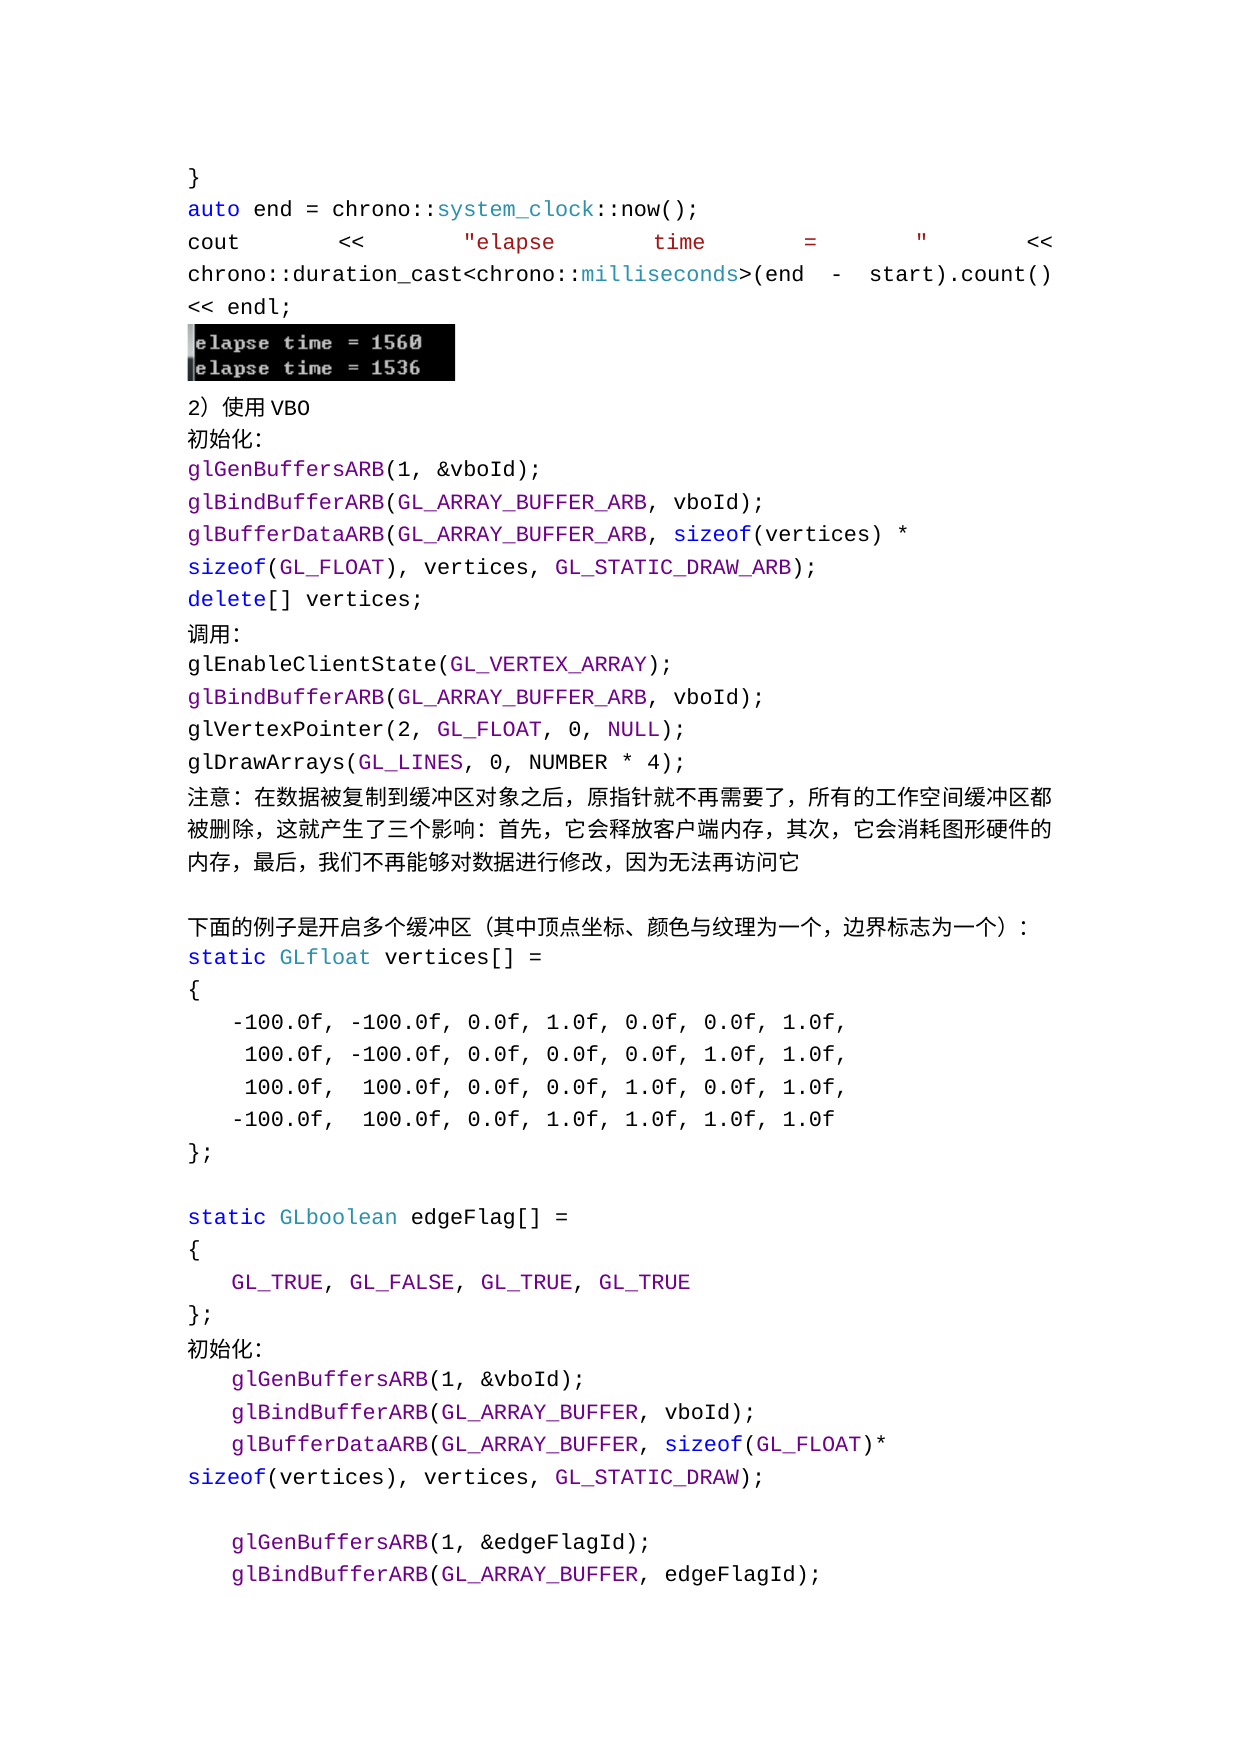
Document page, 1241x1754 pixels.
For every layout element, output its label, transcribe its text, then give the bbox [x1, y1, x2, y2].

text 注意：在数据被复制到缓冲区对象之后，原指针就不再需要了，所有的工作空间缓冲区都被删除，这就产生了三个影响：首先，它会释放客户端内存，其次，它会消耗图形硬件的内存，最后，我们不再能够对数据进行修改，因为无法再访问它 [187, 779, 1053, 877]
text 调用： [187, 617, 1053, 649]
text } [187, 162, 1053, 194]
text { [187, 974, 1053, 1007]
text glBindBufferARB(GL_ARRAY_BUFFER, edgeFlagId); [187, 1559, 1053, 1592]
text }; [187, 1299, 1053, 1332]
text 初始化： [187, 1332, 1053, 1364]
text { [187, 1234, 1053, 1267]
text glBindBufferARB(GL_ARRAY_BUFFER_ARB, vboId); [187, 487, 1053, 519]
picture [187, 324, 456, 381]
text -100.0f, -100.0f, 0.0f, 1.0f, 0.0f, 0.0f, 1.0f, [187, 1007, 1053, 1039]
text glEnableClientState(GL_VERTEX_ARRAY); [187, 649, 1053, 682]
text -100.0f, 100.0f, 0.0f, 1.0f, 1.0f, 1.0f, 1.0f [187, 1104, 1053, 1137]
text 100.0f, -100.0f, 0.0f, 0.0f, 0.0f, 1.0f, 1.0f, [187, 1039, 1053, 1072]
text }; [187, 1137, 1053, 1169]
text 下面的例子是开启多个缓冲区（其中顶点坐标、颜色与纹理为一个，边界标志为一个）： [187, 909, 1053, 942]
text glDrawArrays(GL_LINES, 0, NUMBER * 4); [187, 747, 1053, 779]
text GL_TRUE, GL_FALSE, GL_TRUE, GL_TRUE [187, 1267, 1053, 1299]
text static GLfloat vertices[] = [187, 942, 1053, 974]
text glBindBufferARB(GL_ARRAY_BUFFER, vboId); [187, 1397, 1053, 1429]
text glBufferDataARB(GL_ARRAY_BUFFER, sizeof(GL_FLOAT)* sizeof(vertices), vertices, GL_STATIC_DRAW); [187, 1429, 1053, 1494]
text glGenBuffersARB(1, &vboId); [187, 1364, 1053, 1397]
text glGenBuffersARB(1, &edgeFlagId); [187, 1527, 1053, 1559]
text 2）使用VBO [187, 389, 1053, 422]
text glBindBufferARB(GL_ARRAY_BUFFER_ARB, vboId); [187, 682, 1053, 714]
text glVertexPointer(2, GL_FLOAT, 0, NULL); [187, 714, 1053, 747]
text glBufferDataARB(GL_ARRAY_BUFFER_ARB, sizeof(vertices) * sizeof(GL_FLOAT), vertices, GL_STATIC_DRAW_ARB); [187, 519, 1053, 584]
text static GLboolean edgeFlag[] = [187, 1202, 1053, 1234]
text glGenBuffersARB(1, &vboId); [187, 454, 1053, 487]
text cout << "elapse time = " << chrono::duration_cast<chrono::milliseconds>(end - start).count() << endl; [187, 227, 1053, 324]
text 初始化： [187, 422, 1053, 454]
text delete[] vertices; [187, 584, 1053, 617]
text 100.0f, 100.0f, 0.0f, 0.0f, 1.0f, 0.0f, 1.0f, [187, 1072, 1053, 1104]
text auto end = chrono::system_clock::now(); [187, 194, 1053, 227]
